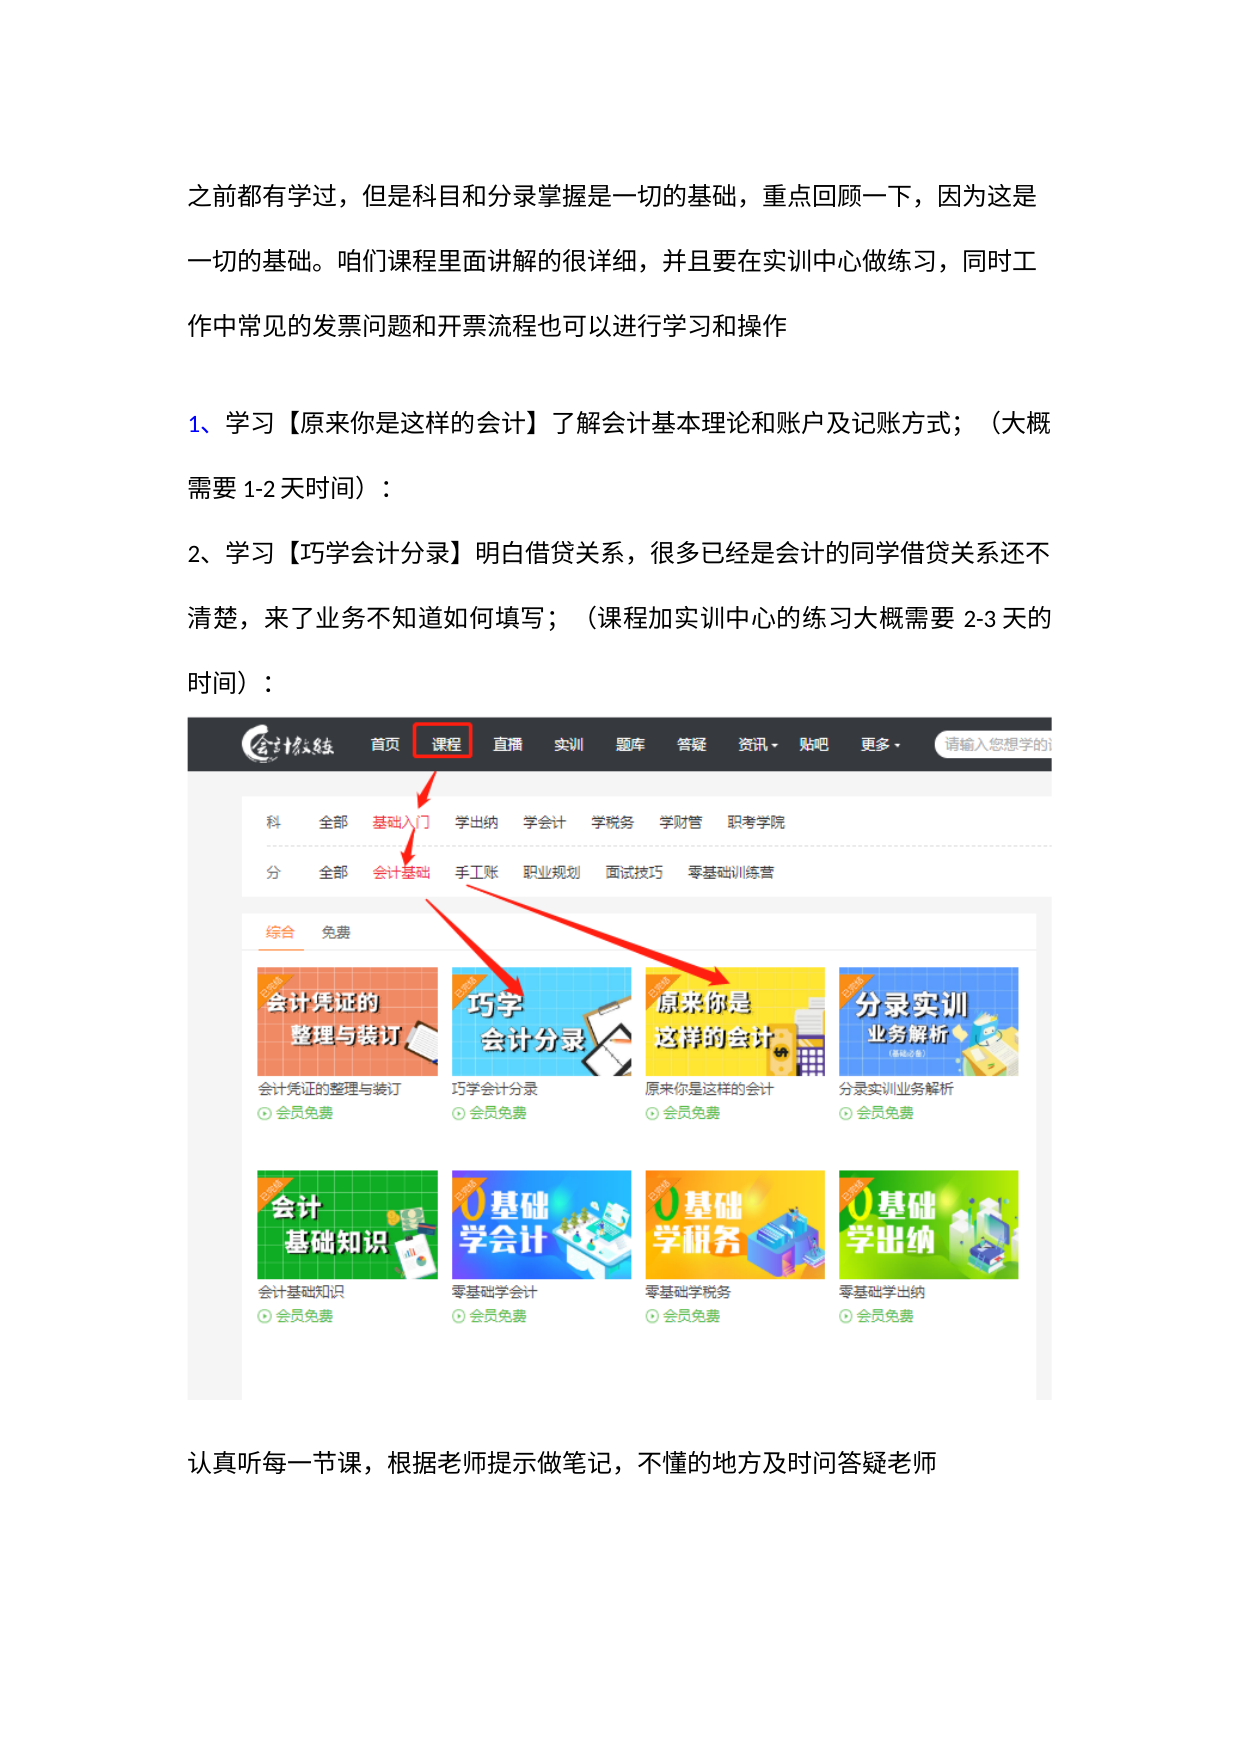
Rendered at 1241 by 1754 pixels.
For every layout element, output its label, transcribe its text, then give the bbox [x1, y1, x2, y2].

list 学习【原来你是这样的会计】了解会计基本理论和账户及记账方式；（大概需要1-2天时间）： [187, 389, 1053, 519]
list 学习【巧学会计分录】明白借贷关系，很多已经是会计的同学借贷关系还不清楚，来了业务不知道如何填写；（课程加实训中心的练习大概需要2-3天的时间）： [187, 519, 1053, 714]
picture [187, 714, 1052, 1400]
text 之前都有学过，但是科目和分录掌握是一切的基础，重点回顾一下，因为这是一切的基础。咱们课程里面讲解的很详细，并且要在实训中心做练习，同时工作中常见的发票问题和开票流程也可以进行学习和操作 [187, 162, 1053, 357]
